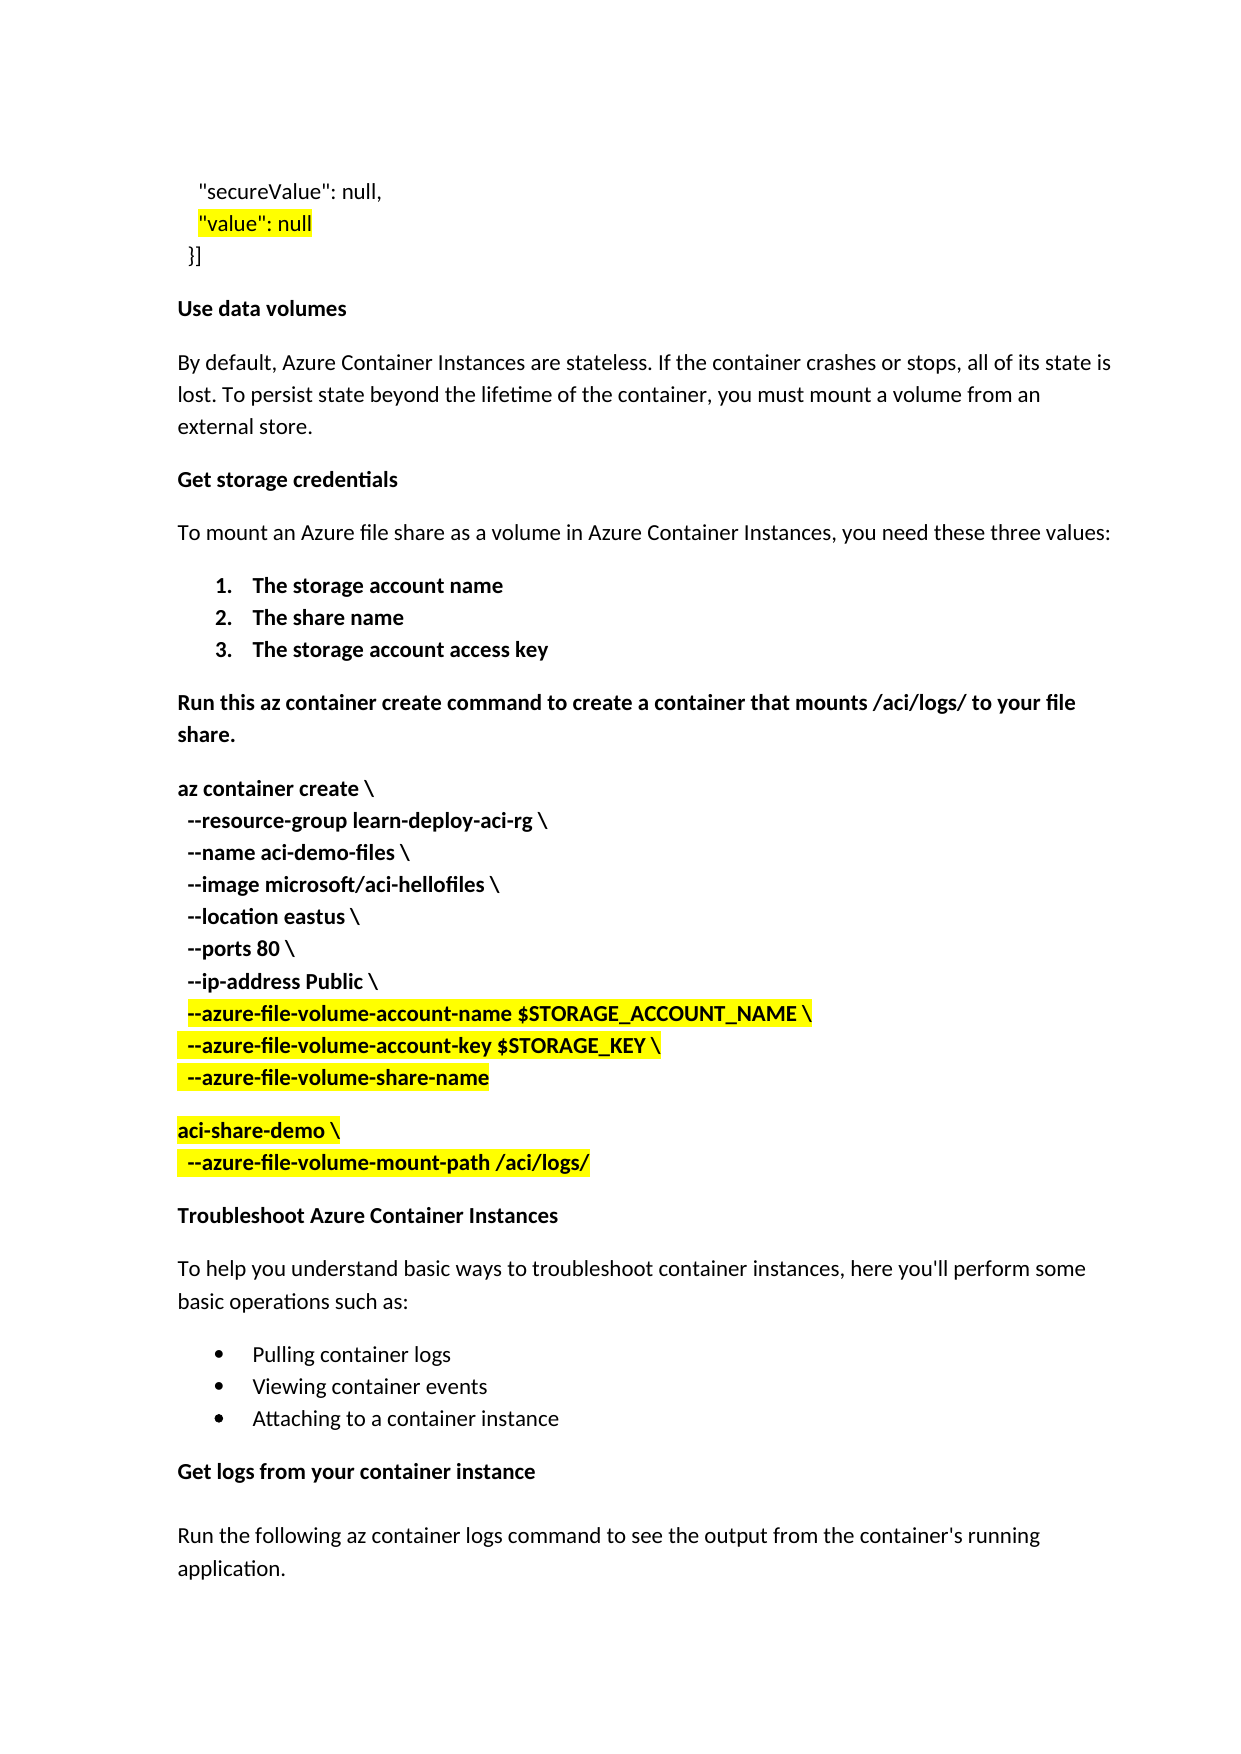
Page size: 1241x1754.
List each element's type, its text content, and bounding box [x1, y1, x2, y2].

text Get logs from your container instance Run the following az container logs command to see the output from the container's running application. [177, 1457, 1122, 1582]
text Use data volumes [177, 294, 1122, 323]
list The storage account access key [215, 635, 1122, 663]
text Troubleshoot Azure Container Instances [177, 1202, 1122, 1229]
text To mount an Azure file share as a volume in Azure Container Instances, you need these three values: [177, 518, 1122, 546]
list The share name [215, 603, 1122, 631]
text To help you understand basic ways to troubleshoot container instances, here you'll perform some basic operations such as: [177, 1254, 1122, 1315]
text Get storage credentials [177, 465, 1122, 493]
text By default, Azure Container Instances are stateless. If the container crashes or stops, all of its state is lost. To persist state beyond the lifetime of the container, you must mount a volume from an external store. [177, 348, 1122, 440]
list Attaching to a container instance [215, 1404, 1122, 1432]
list The storage account name [215, 571, 1122, 599]
list Viewing container events [215, 1372, 1122, 1400]
list Pulling container logs [215, 1340, 1122, 1368]
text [177, 177, 1122, 269]
text Run this az container create command to create a container that mounts /aci/logs/ to your file share. [177, 688, 1122, 749]
text az container create \ --resource-group learn-deploy-aci-rg \ --name aci-demo-files \ --image microsoft/aci-hellofiles \ --location eastus \ --ports 80 \ --ip-address Public \ --azure-file-volume-account-name $STORAGE_ACCOUNT_NAME \ --azure-file-volume-account-key $STORAGE_KEY \ --azure-file-volume-share-name [177, 774, 1122, 1091]
text aci-share-demo \ --azure-file-volume-mount-path /aci/logs/ [177, 1116, 1122, 1177]
